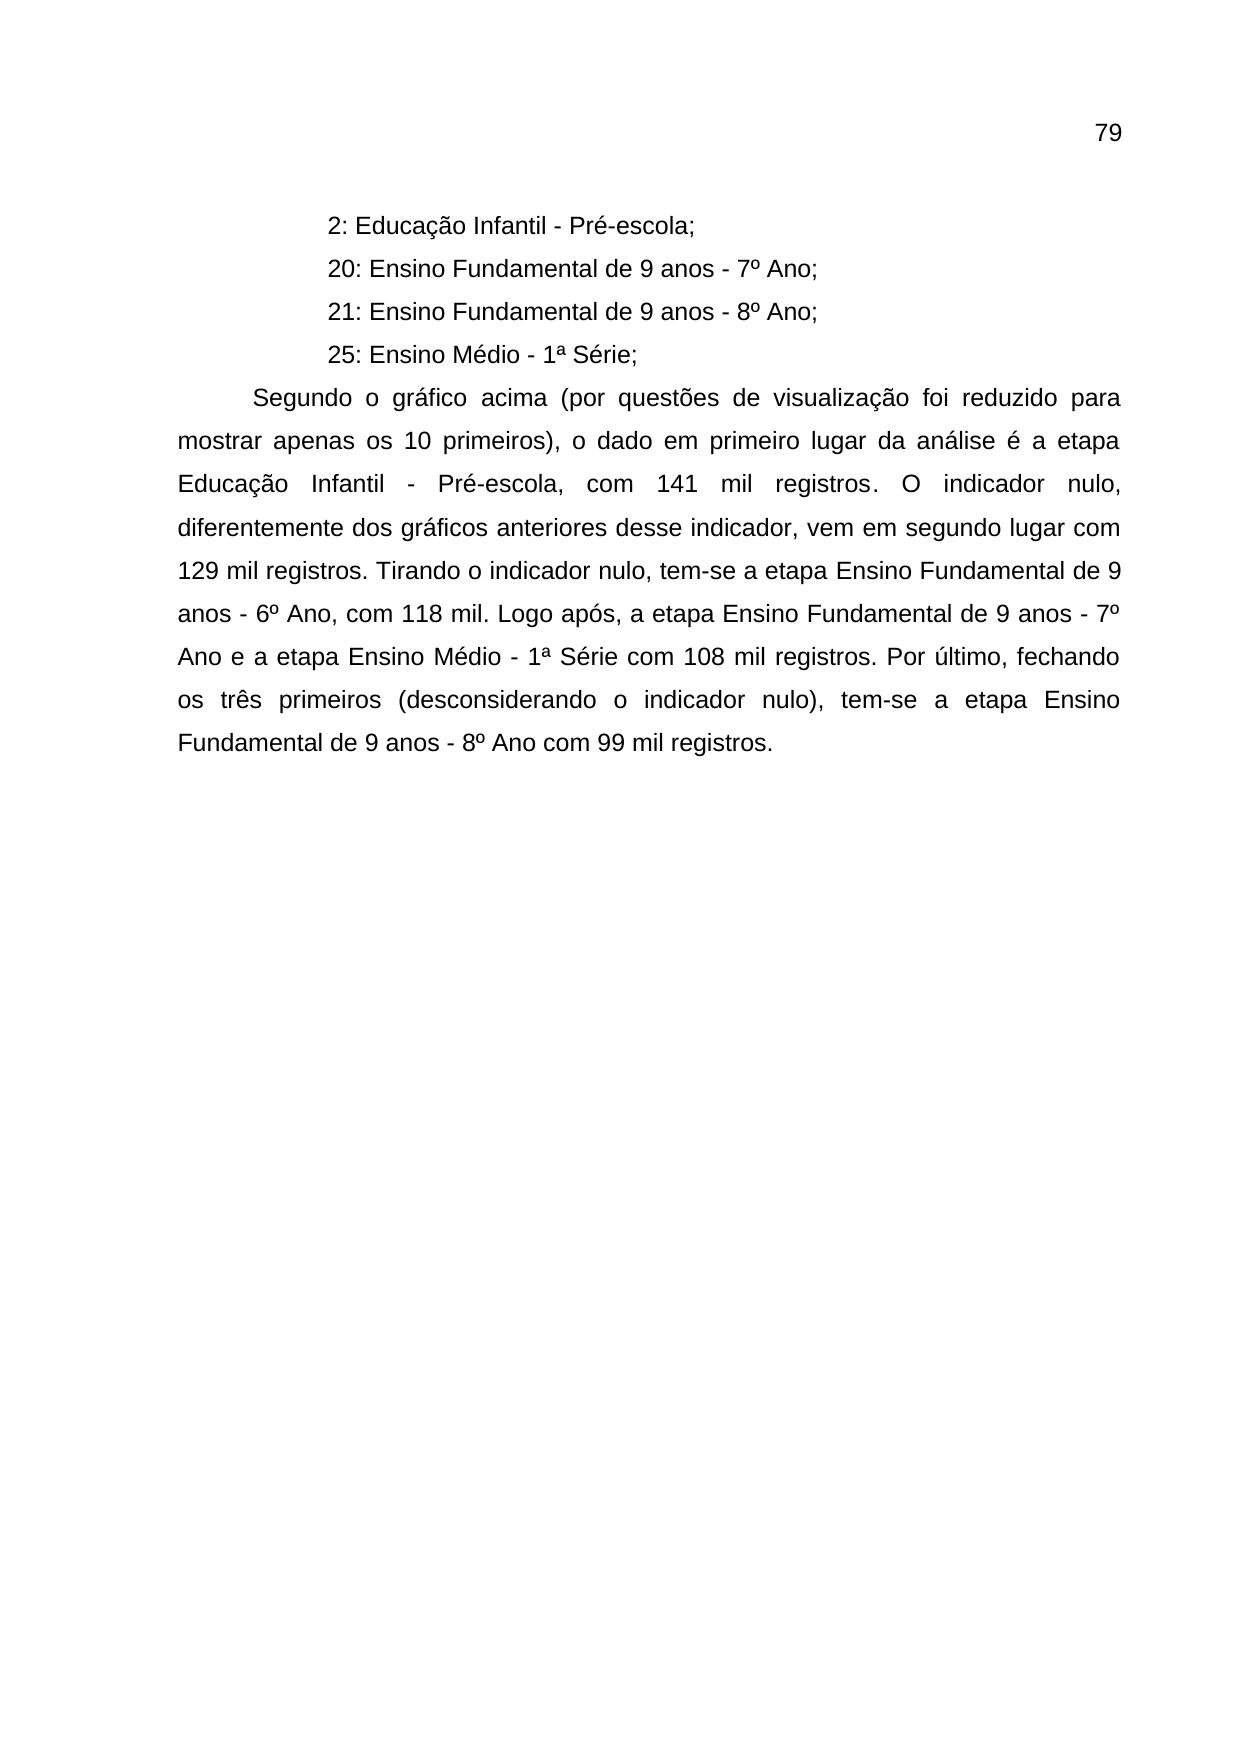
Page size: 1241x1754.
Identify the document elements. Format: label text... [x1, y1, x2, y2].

text 20: Ensino Fundamental de 9 anos - 7º Ano; [252, 254, 1122, 282]
text 2: Educação Infantil - Pré-escola; [252, 211, 1122, 239]
text Segundo o gráfico acima (por questões de visualização foi reduzido para mostrar apenas os 10 primeiros), o dado em primeiro lugar da análise é a etapa Educação Infantil - Pré-escola, com 141 mil registros. O indicador nulo, diferentemente dos gráficos anteriores desse indicador, vem em segundo lugar com 129 mil registros. Tirando o indicador nulo, tem-se a etapa Ensino Fundamental de 9 anos - 6º Ano, com 118 mil. Logo após, a etapa Ensino Fundamental de 9 anos - 7º Ano e a etapa Ensino Médio - 1ª Série com 108 mil registros. Por último, fechando os três primeiros (desconsiderando o indicador nulo), tem-se a etapa Ensino Fundamental de 9 anos - 8º Ano com 99 mil registros. [177, 383, 1122, 757]
text 25: Ensino Médio - 1ª Série; [252, 340, 1122, 369]
text 21: Ensino Fundamental de 9 anos - 8º Ano; [252, 297, 1122, 326]
